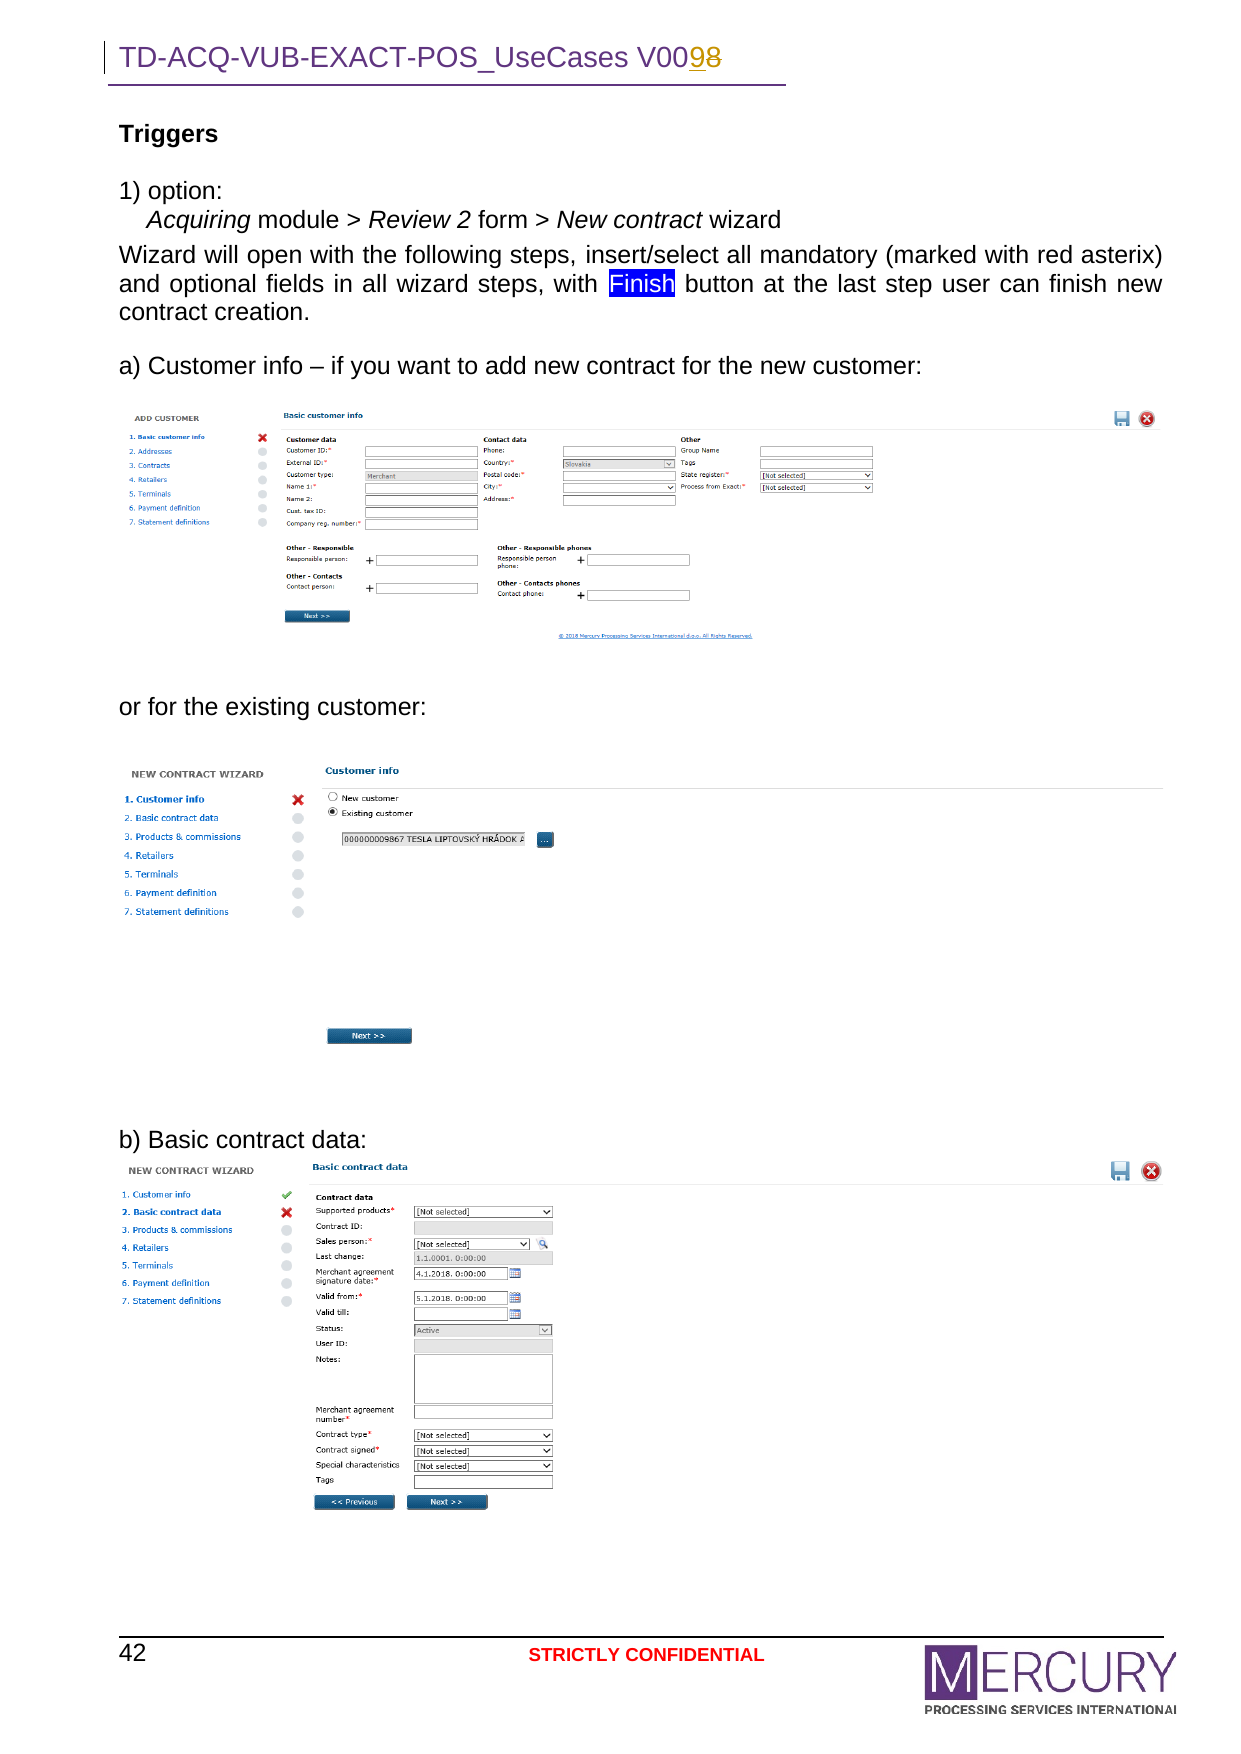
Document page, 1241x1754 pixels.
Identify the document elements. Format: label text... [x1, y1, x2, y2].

text a) Customer info – if you want to add new contract for the new customer: [118, 351, 1164, 380]
picture [923, 1644, 1181, 1716]
text Acquiring module > Review 2 form > New contract wizard [118, 205, 1164, 233]
text Triggers [118, 118, 1164, 147]
text b) Basic contract data: [118, 1125, 1164, 1153]
text Wizard will open with the following steps, insert/select all mandatory (marked with red asterix) and optional fields in all wizard steps, with Finish button at the last step user can finish new contract creation. [118, 240, 1164, 326]
picture [118, 1159, 1164, 1513]
text 1) option: [118, 176, 1164, 205]
picture [118, 762, 1164, 1049]
text or for the existing customer: [118, 692, 1164, 721]
picture [125, 408, 1161, 664]
